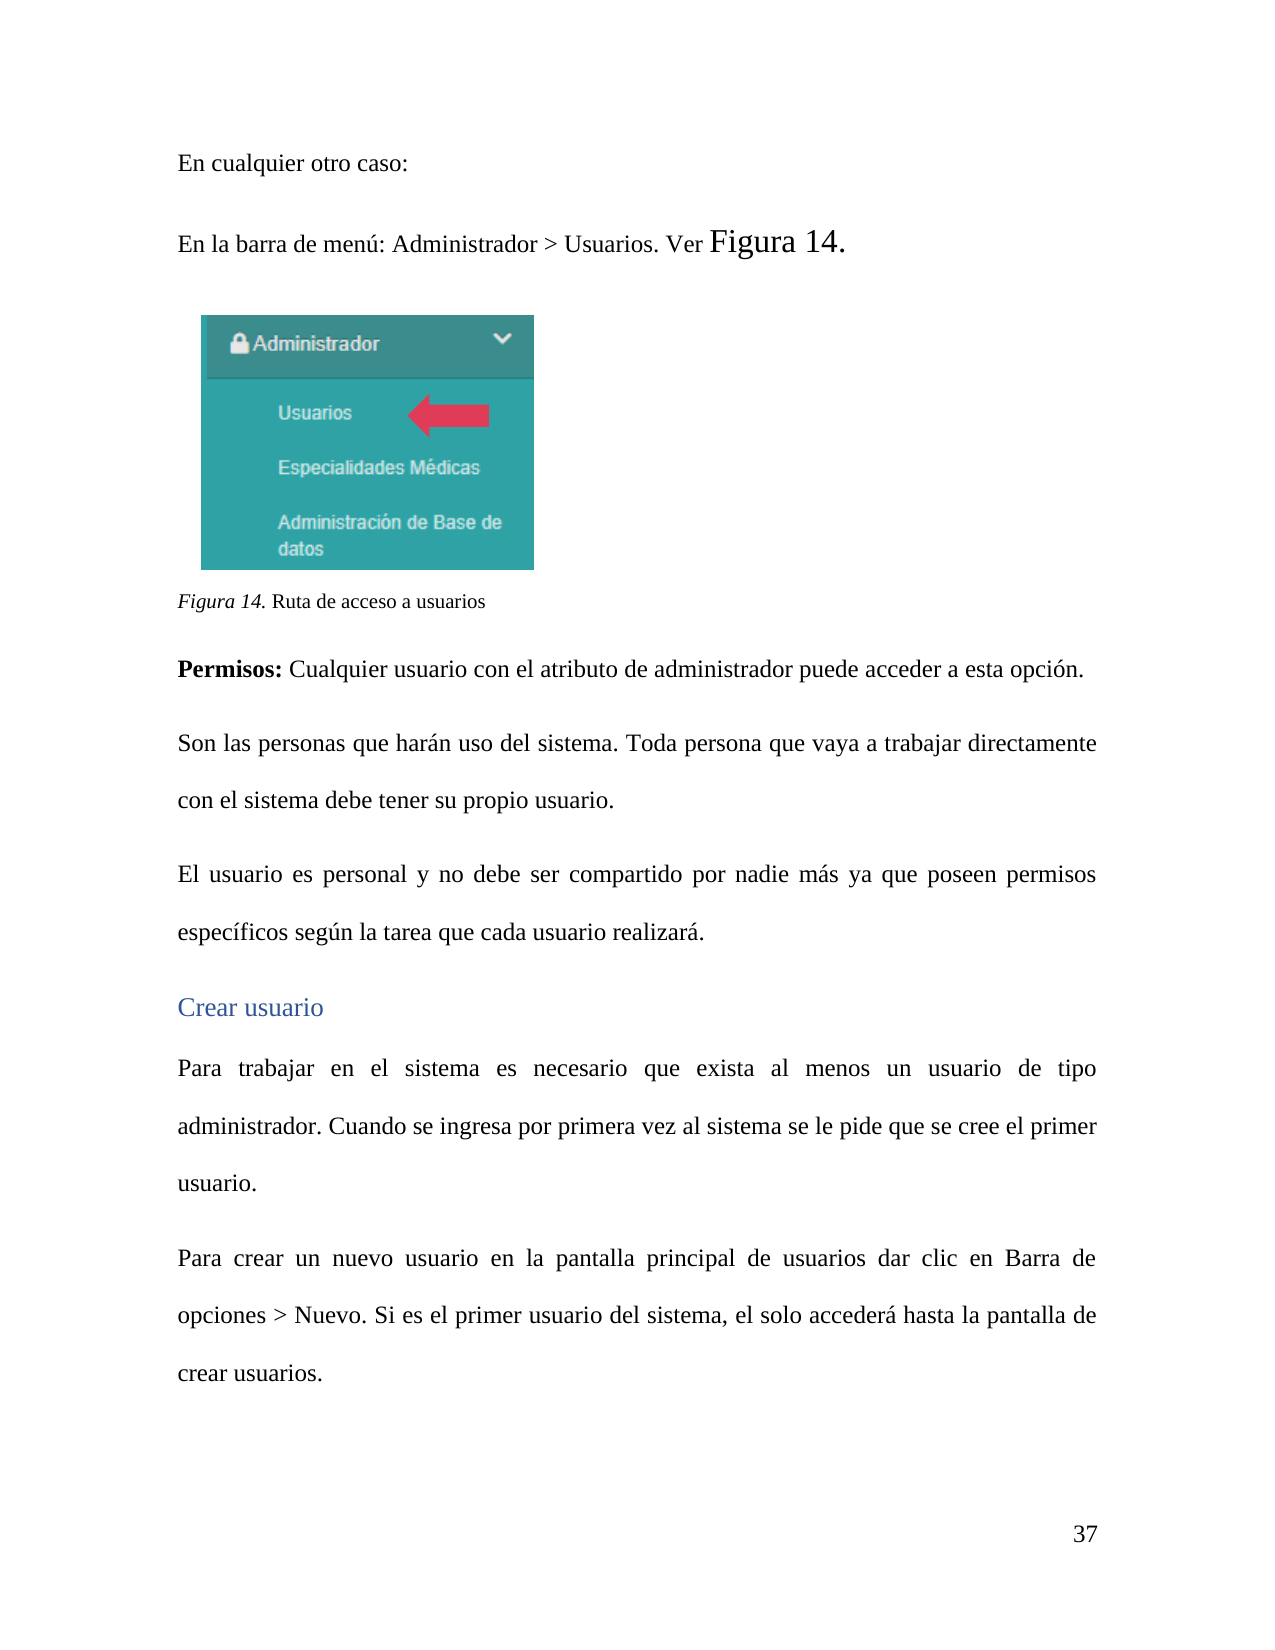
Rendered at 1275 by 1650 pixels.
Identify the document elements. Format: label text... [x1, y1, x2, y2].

text Son las personas que harán uso del sistema. Toda persona que vaya a trabajar directamente con el sistema debe tener su propio usuario. [177, 728, 1098, 814]
text Para crear un nuevo usuario en la pantalla principal de usuarios dar clic en Barra de opciones > Nuevo. Si es el primer usuario del sistema, el solo accederá hasta la pantalla de crear usuarios. [177, 1243, 1098, 1386]
text Figura 14. Ruta de acceso a usuarios [177, 589, 1098, 613]
picture [201, 315, 534, 570]
text Permisos: Cualquier usuario con el atributo de administrador puede acceder a esta opción. [177, 654, 1098, 682]
text En la barra de menú: Administrador > Usuarios. Ver Figura 14. [177, 222, 1098, 260]
text En cualquier otro caso: [177, 148, 1098, 176]
text Crear usuario [177, 991, 1098, 1022]
text Para trabajar en el sistema es necesario que exista al menos un usuario de tipo administrador. Cuando se ingresa por primera vez al sistema se le pide que se cree el primer usuario. [177, 1053, 1098, 1197]
text El usuario es personal y no debe ser compartido por nadie más ya que poseen permisos específicos según la tarea que cada usuario realizará. [177, 859, 1098, 946]
